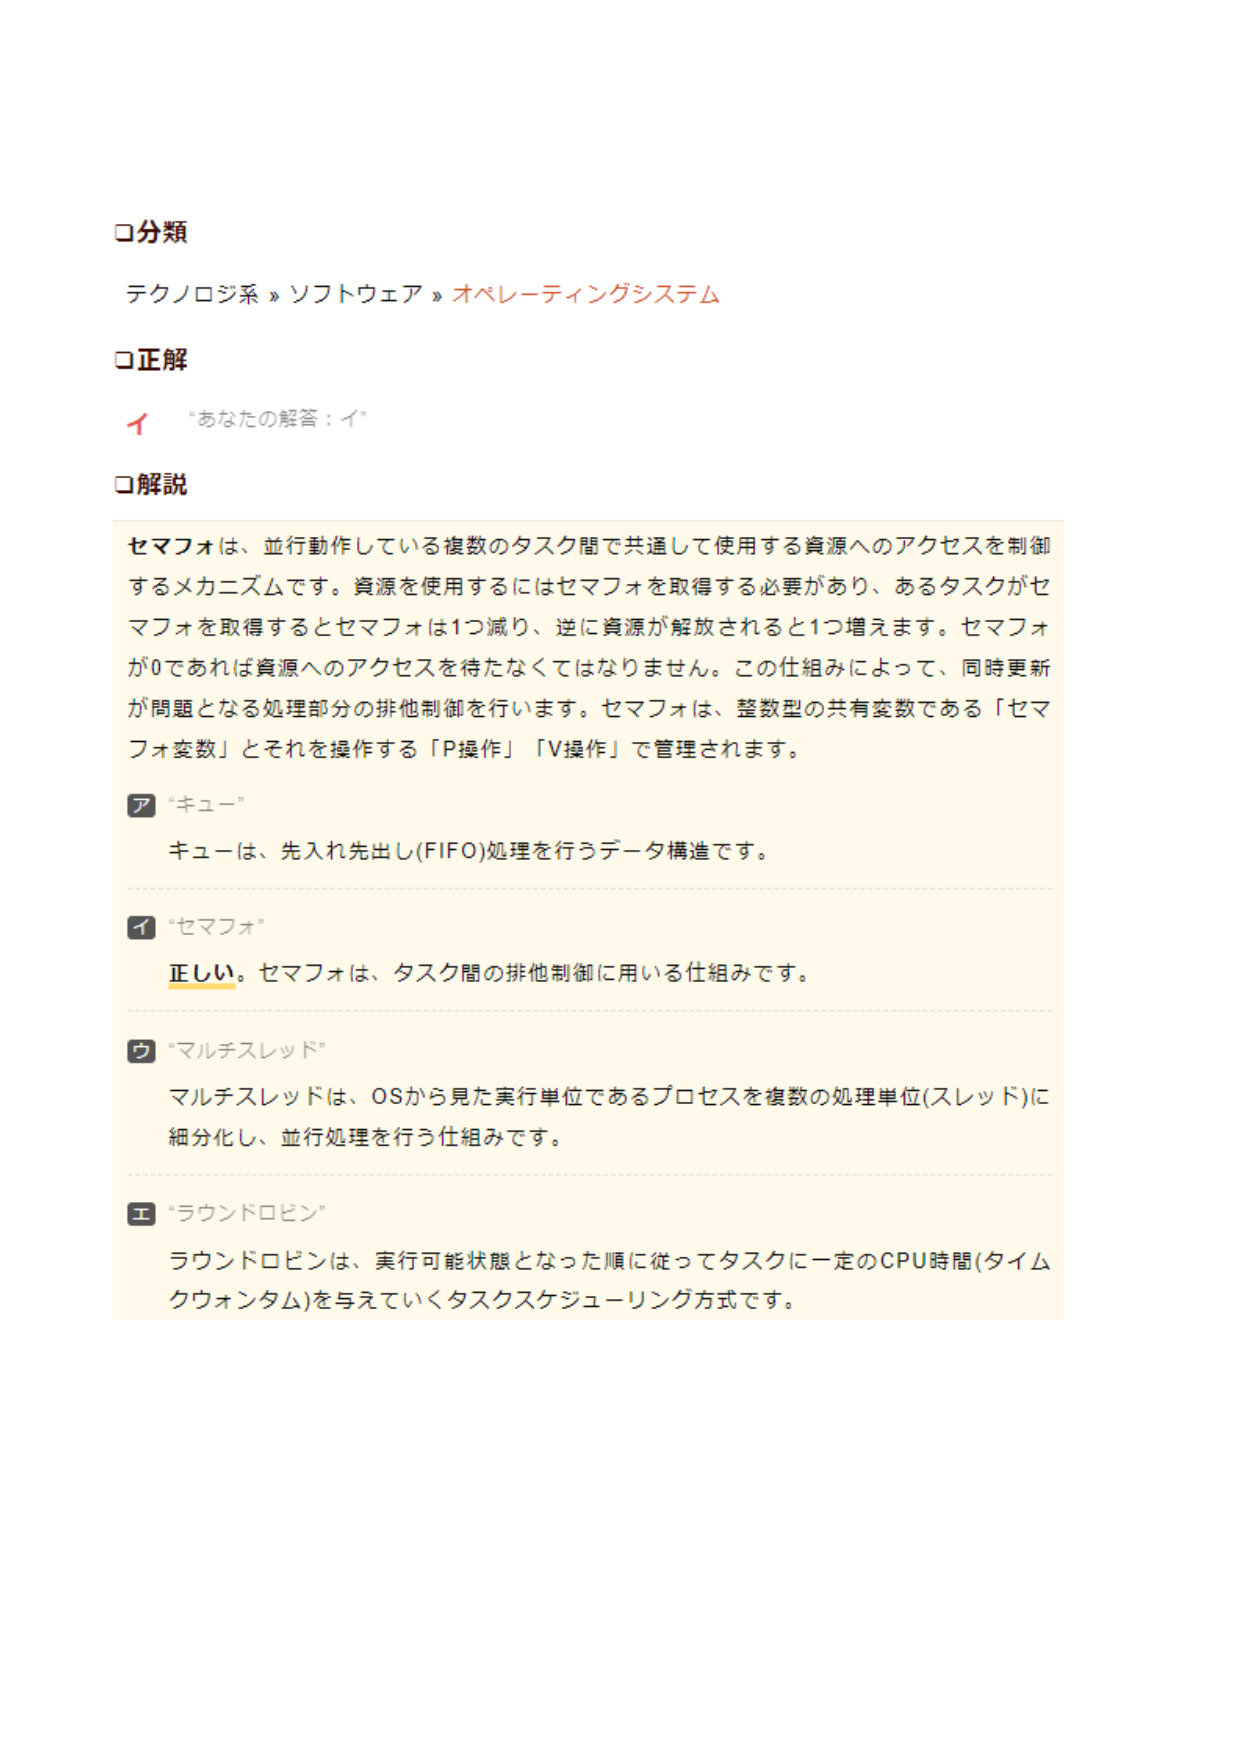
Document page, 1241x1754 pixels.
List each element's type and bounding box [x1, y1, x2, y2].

picture [112, 202, 883, 451]
picture [112, 464, 1065, 1320]
